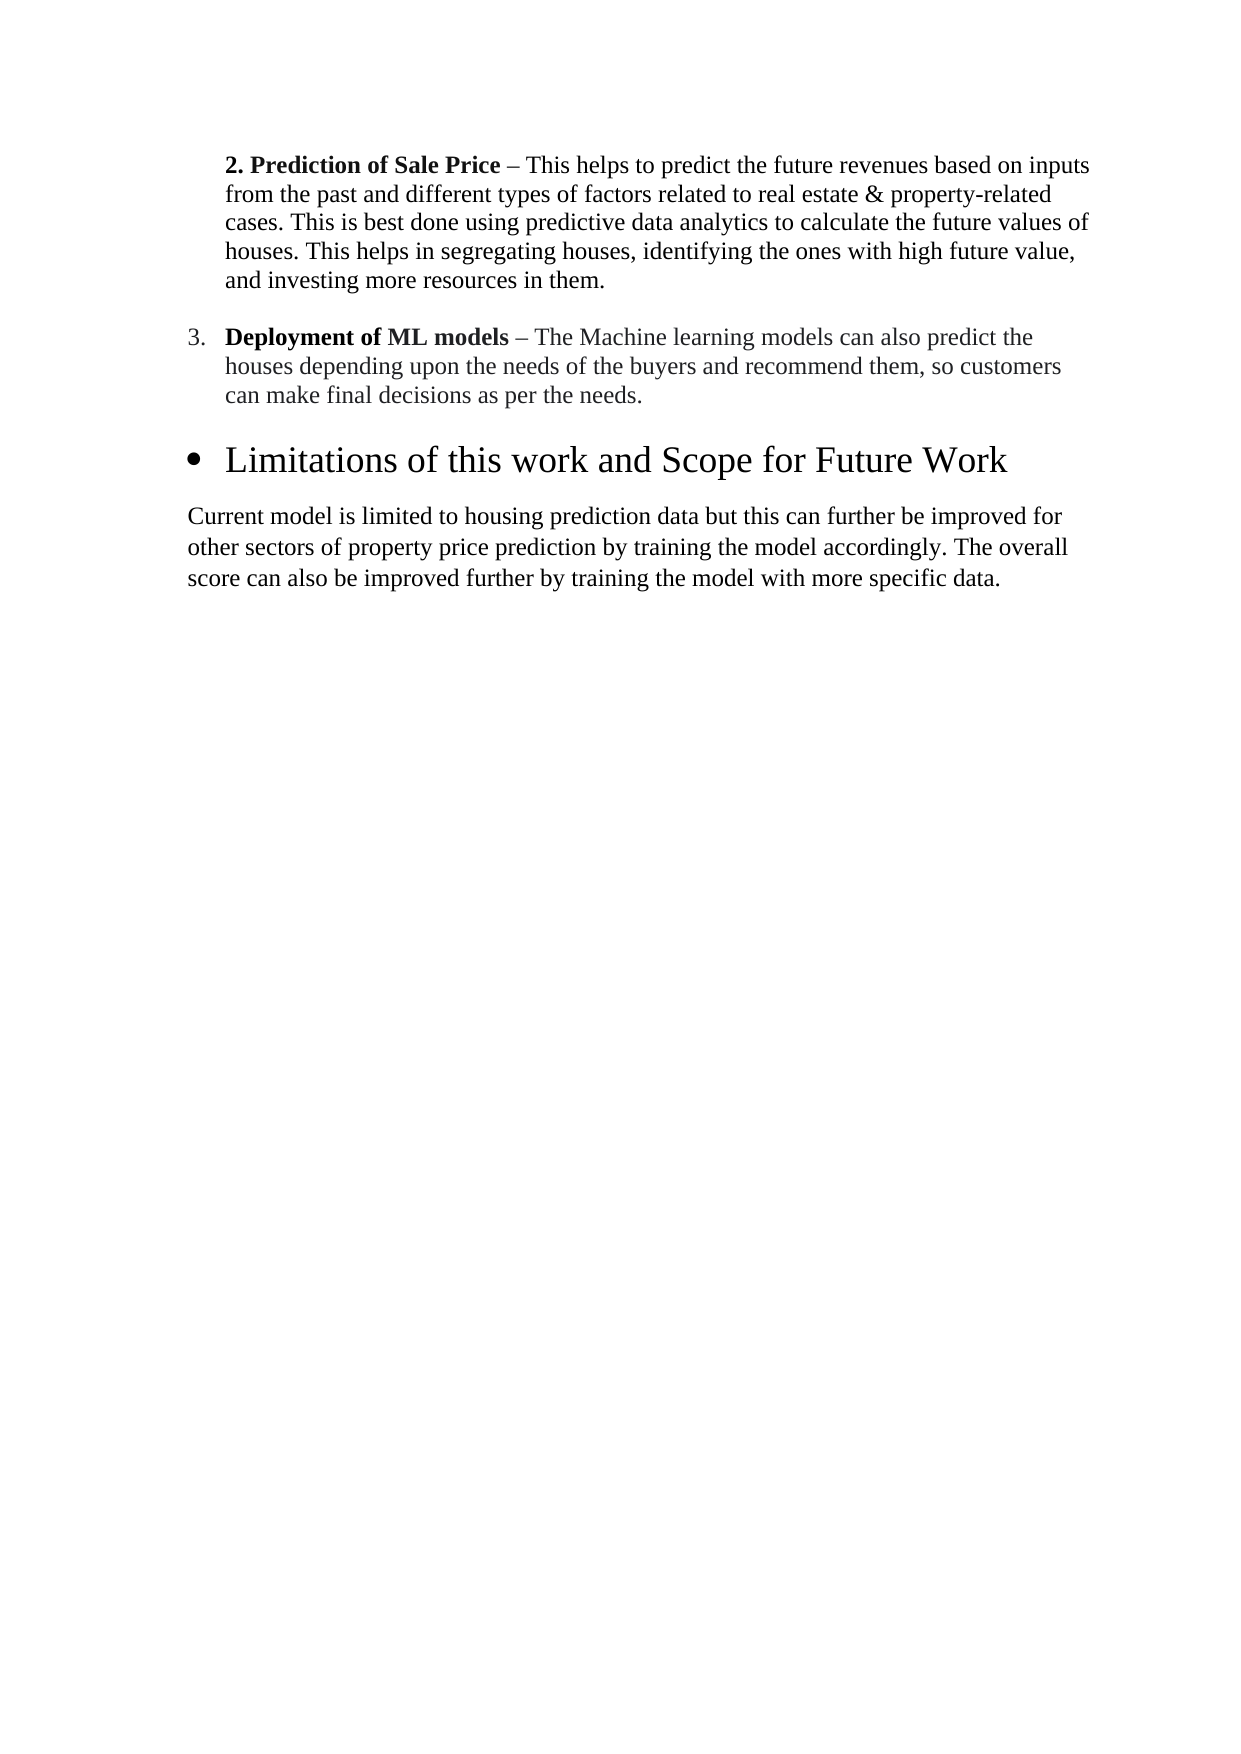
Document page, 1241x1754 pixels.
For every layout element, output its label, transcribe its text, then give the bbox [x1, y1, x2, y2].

list Deployment of ML models – The Machine learning models can also predict the houses depending upon the needs of the buyers and recommend them, so customers can make final decisions as per the needs. [187, 322, 1090, 409]
list 2. Prediction of Sale Price – This helps to predict the future revenues based on inputs from the past and different types of factors related to real estate & property-related cases. This is best done using predictive data analytics to calculate the future values of houses. This helps in segregating houses, identifying the ones with high future value, and investing more resources in them. [225, 150, 1090, 294]
text Current model is limited to housing prediction data but this can further be improved for other sectors of property price prediction by training the model accordingly. The overall score can also be improved further by training the model with more specific data. [187, 501, 1090, 592]
list Limitations of this work and Scope for Future Work [187, 437, 1090, 481]
